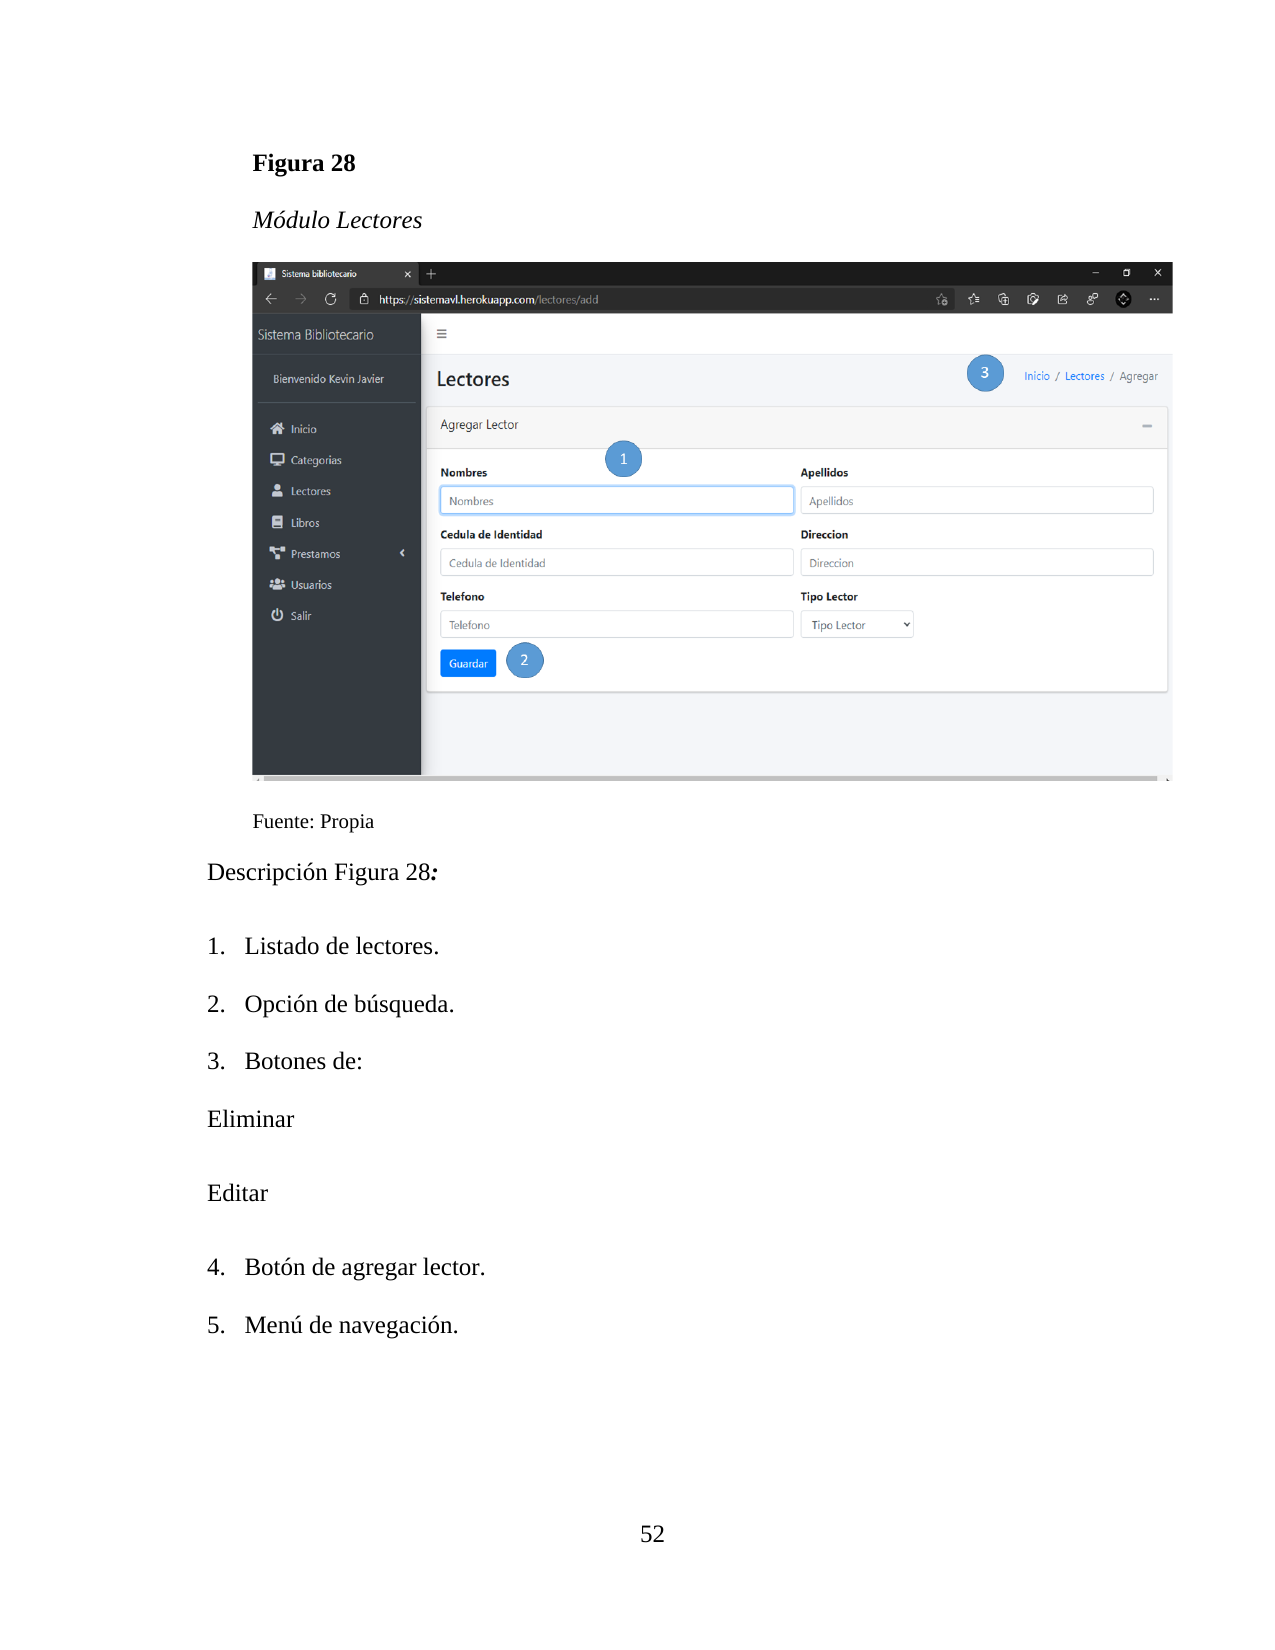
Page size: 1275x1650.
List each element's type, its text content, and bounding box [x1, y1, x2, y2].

text Eliminar [177, 1104, 1098, 1133]
list Menú de navegación. [207, 1310, 1098, 1338]
list Botón de agregar lector. [207, 1252, 1098, 1281]
text Fuente: Propia [252, 809, 1098, 833]
picture [252, 262, 1173, 781]
text Editar [177, 1178, 1098, 1207]
list Botones de: [207, 1046, 1098, 1075]
list Listado de lectores. [207, 931, 1098, 960]
list Opción de búsqueda. [207, 989, 1098, 1018]
